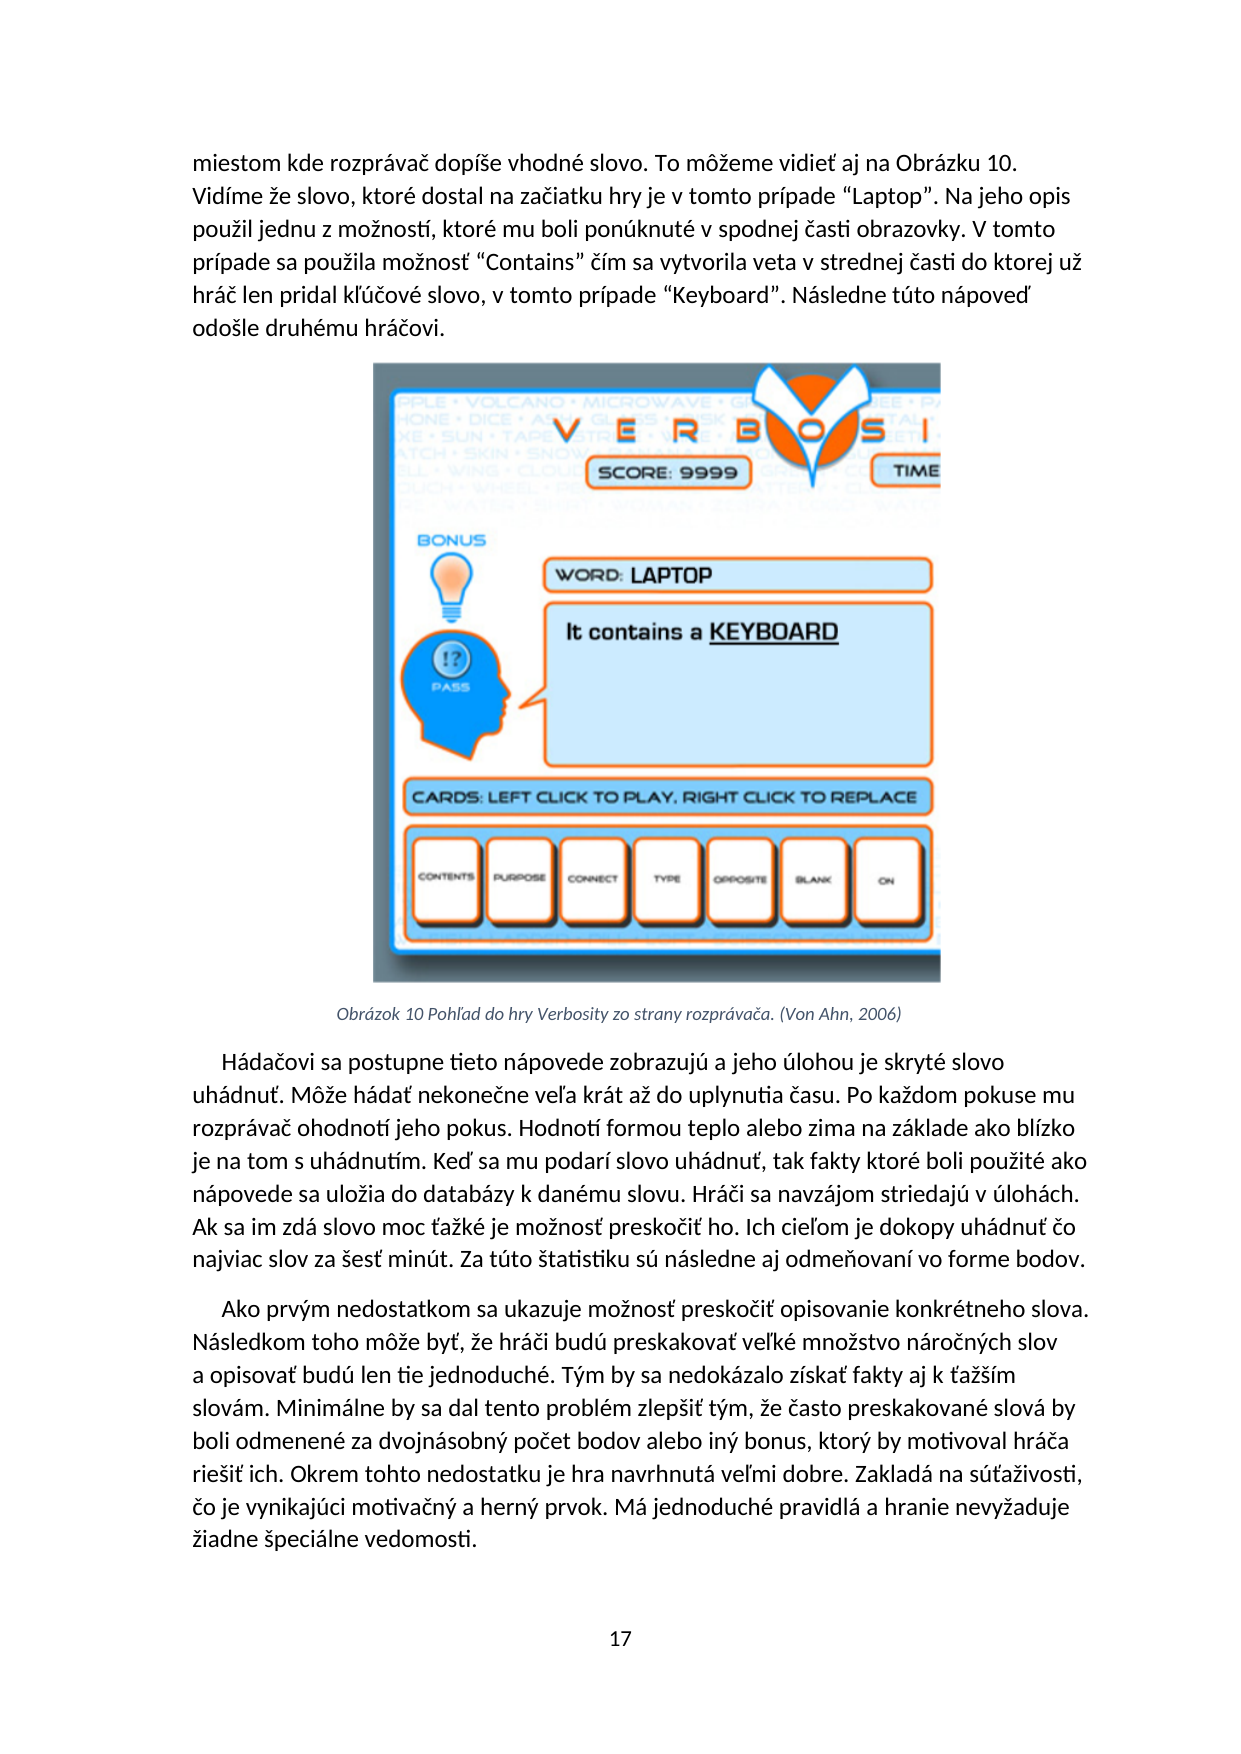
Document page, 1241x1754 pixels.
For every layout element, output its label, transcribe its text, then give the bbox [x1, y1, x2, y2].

picture [372, 361, 942, 984]
text Obrázok 10 Pohľad do hry Verbosity zo strany rozprávača. (Von Ahn, 2006) [148, 1002, 1093, 1025]
text Hádačovi sa postupne tieto nápovede zobrazujú a jeho úlohou je skryté slovo uhádnuť. Môže hádať nekonečne veľa krát až do uplynutia času. Po každom pokuse mu rozprávač ohodnotí jeho pokus. Hodnotí formou teplo alebo zima na základe ako blízko je na tom s uhádnutím. Keď sa mu podarí slovo uhádnuť, tak fakty ktoré boli použité ako nápovede sa uložia do databázy k danému slovu. Hráči sa navzájom striedajú v úlohách. Ak sa im zdá slovo moc ťažké je možnosť preskočiť ho. Ich cieľom je dokopy uhádnuť čo najviac slov za šesť minút. Za túto štatistiku sú následne aj odmeňovaní vo forme bodov. [192, 1046, 1093, 1274]
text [192, 148, 1093, 343]
text Ako prvým nedostatkom sa ukazuje možnosť preskočiť opisovanie konkrétneho slova. Následkom toho môže byť, že hráči budú preskakovať veľké množstvo náročných slov a opisovať budú len tie jednoduché. Tým by sa nedokázalo získať fakty aj k ťažším slovám. Minimálne by sa dal tento problém zlepšiť tým, že často preskakované slová by boli odmenené za dvojnásobný počet bodov alebo iný bonus, ktorý by motivoval hráča riešiť ich. Okrem tohto nedostatku je hra navrhnutá veľmi dobre. Zakladá na súťaživosti, čo je vynikajúci motivačný a herný prvok. Má jednoduché pravidlá a hranie nevyžaduje žiadne špeciálne vedomosti. [192, 1293, 1093, 1554]
